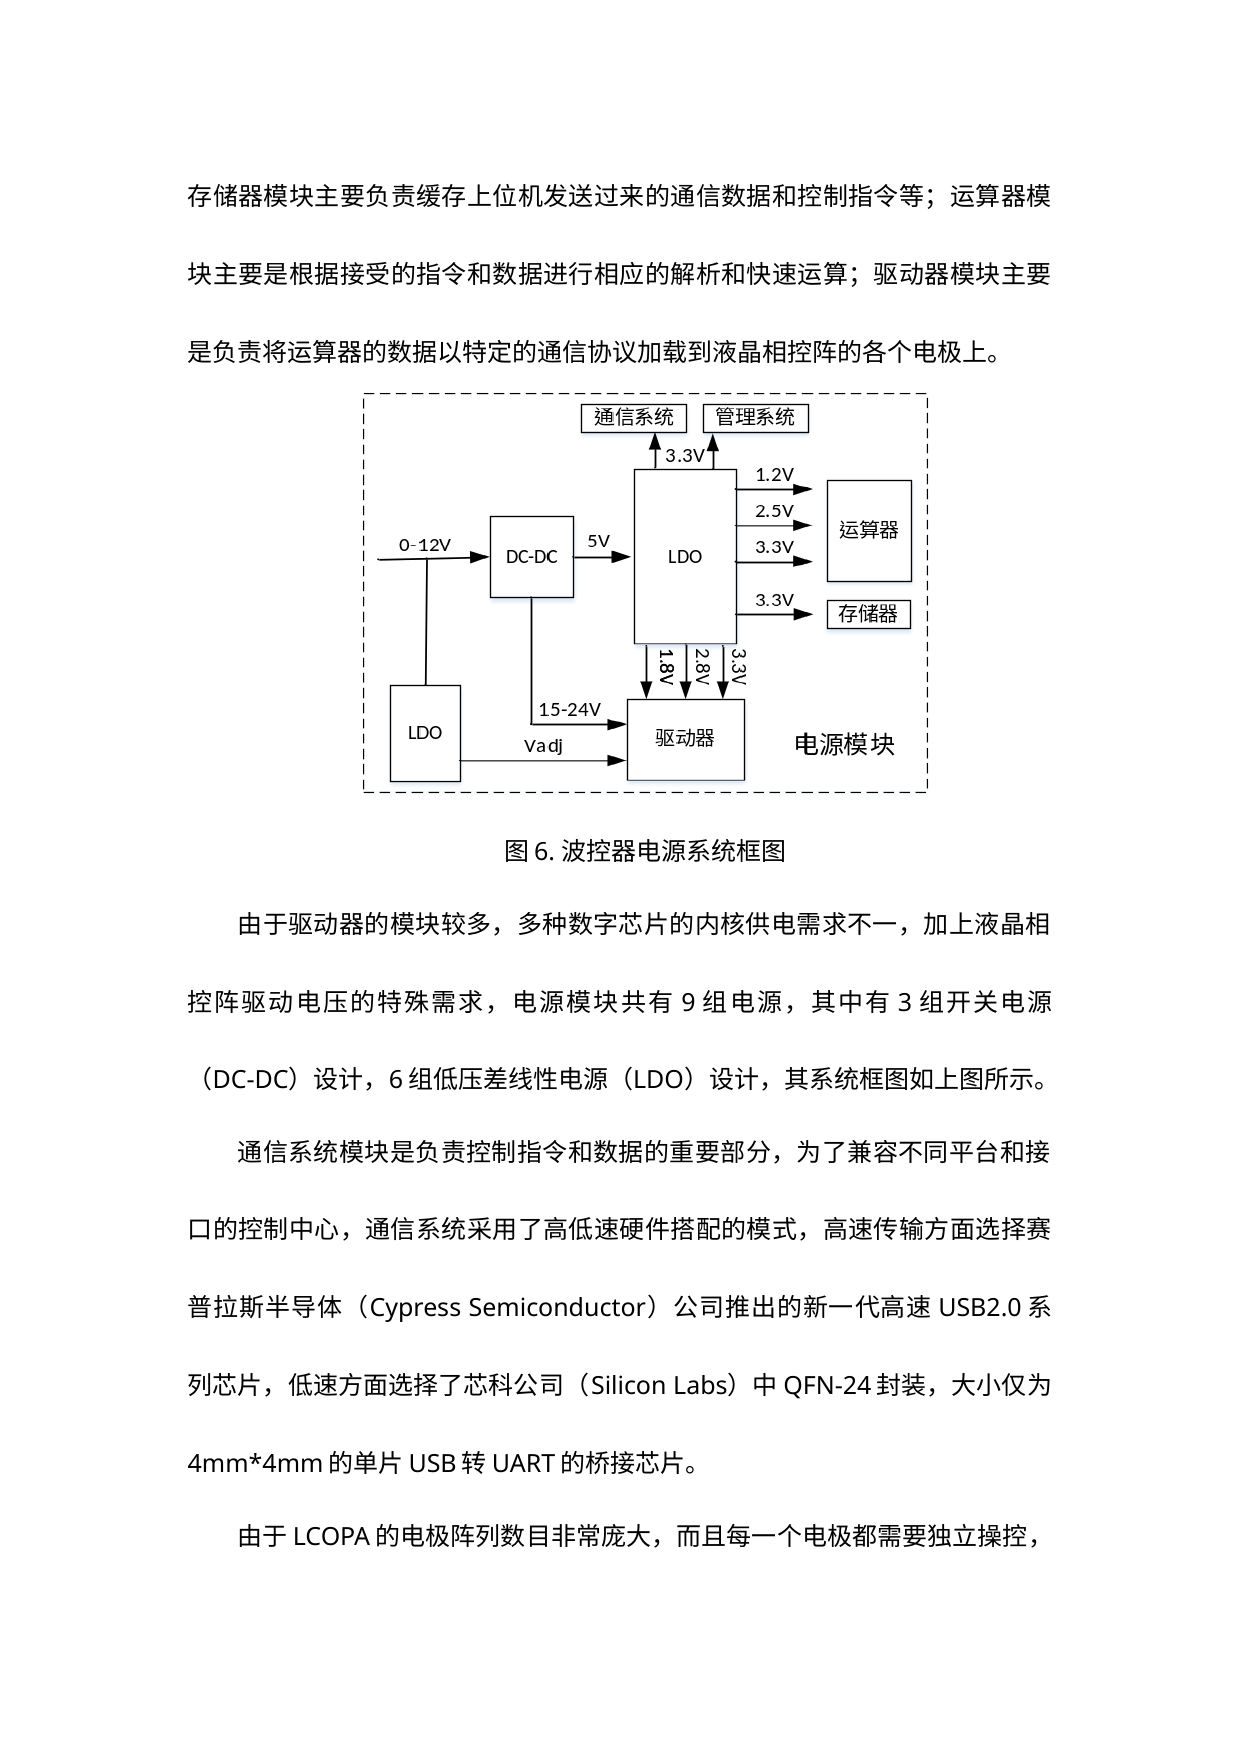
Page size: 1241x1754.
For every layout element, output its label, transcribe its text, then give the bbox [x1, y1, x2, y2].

text 通信系统模块是负责控制指令和数据的重要部分，为了兼容不同平台和接口的控制中心，通信系统采用了高低速硬件搭配的模式，高速传输方面选择赛普拉斯半导体（Cypress Semiconductor）公司推出的新一代高速USB2.0系列芯片，低速方面选择了芯科公司（Silicon Labs）中QFN-24封装，大小仅为4mm*4mm的单片USB转UART的桥接芯片。 [187, 1118, 1053, 1494]
text 由于驱动器的模块较多，多种数字芯片的内核供电需求不一，加上液晶相控阵驱动电压的特殊需求，电源模块共有9组电源，其中有3组开关电源（DC-DC）设计，6组低压差线性电源（LDO）设计，其系统框图如上图所示。 [187, 890, 1053, 1111]
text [187, 1502, 1053, 1567]
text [187, 162, 1053, 383]
text 图6. 波控器电源系统框图 [187, 817, 1053, 882]
